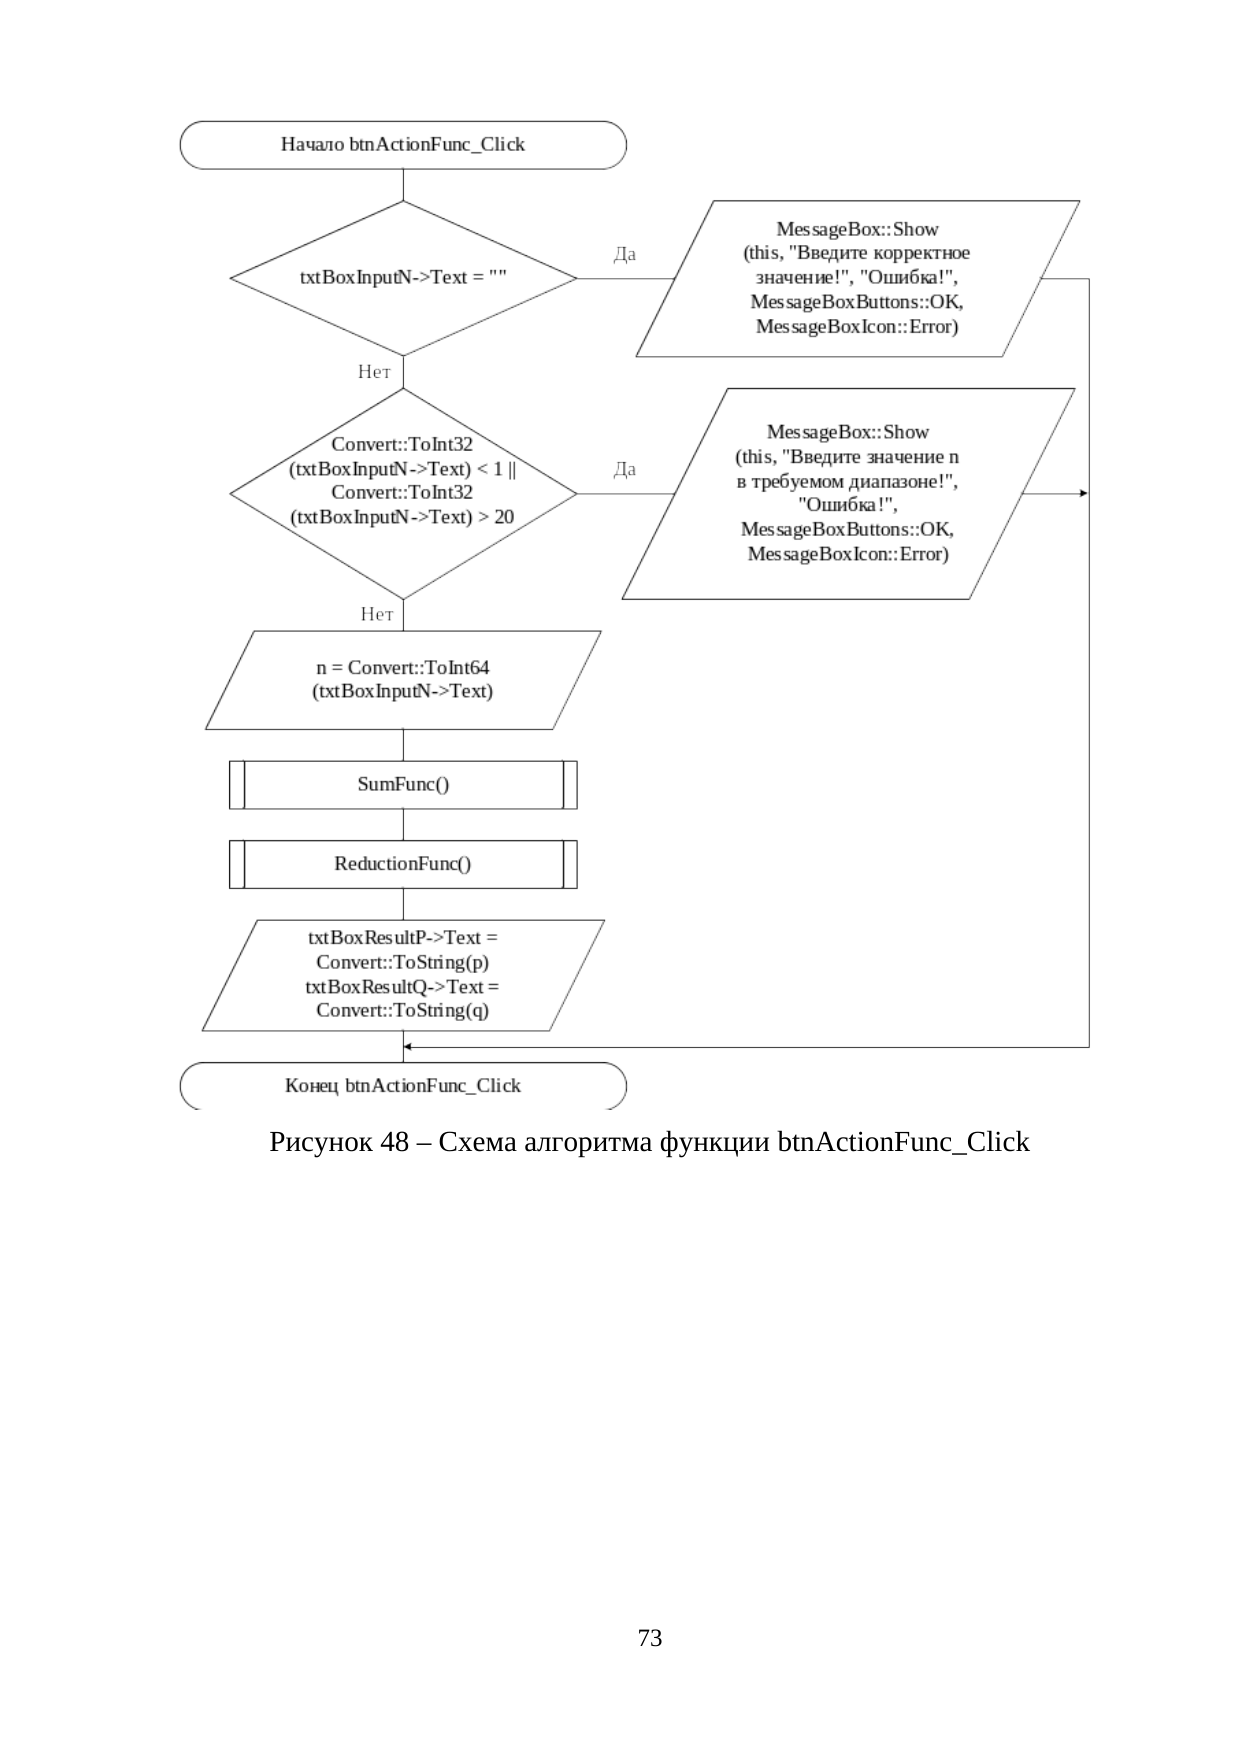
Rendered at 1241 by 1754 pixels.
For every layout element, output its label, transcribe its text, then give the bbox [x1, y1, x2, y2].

text Рисунок 48 – Схема алгоритма функции btnActionFunc_Click [177, 1124, 1122, 1157]
